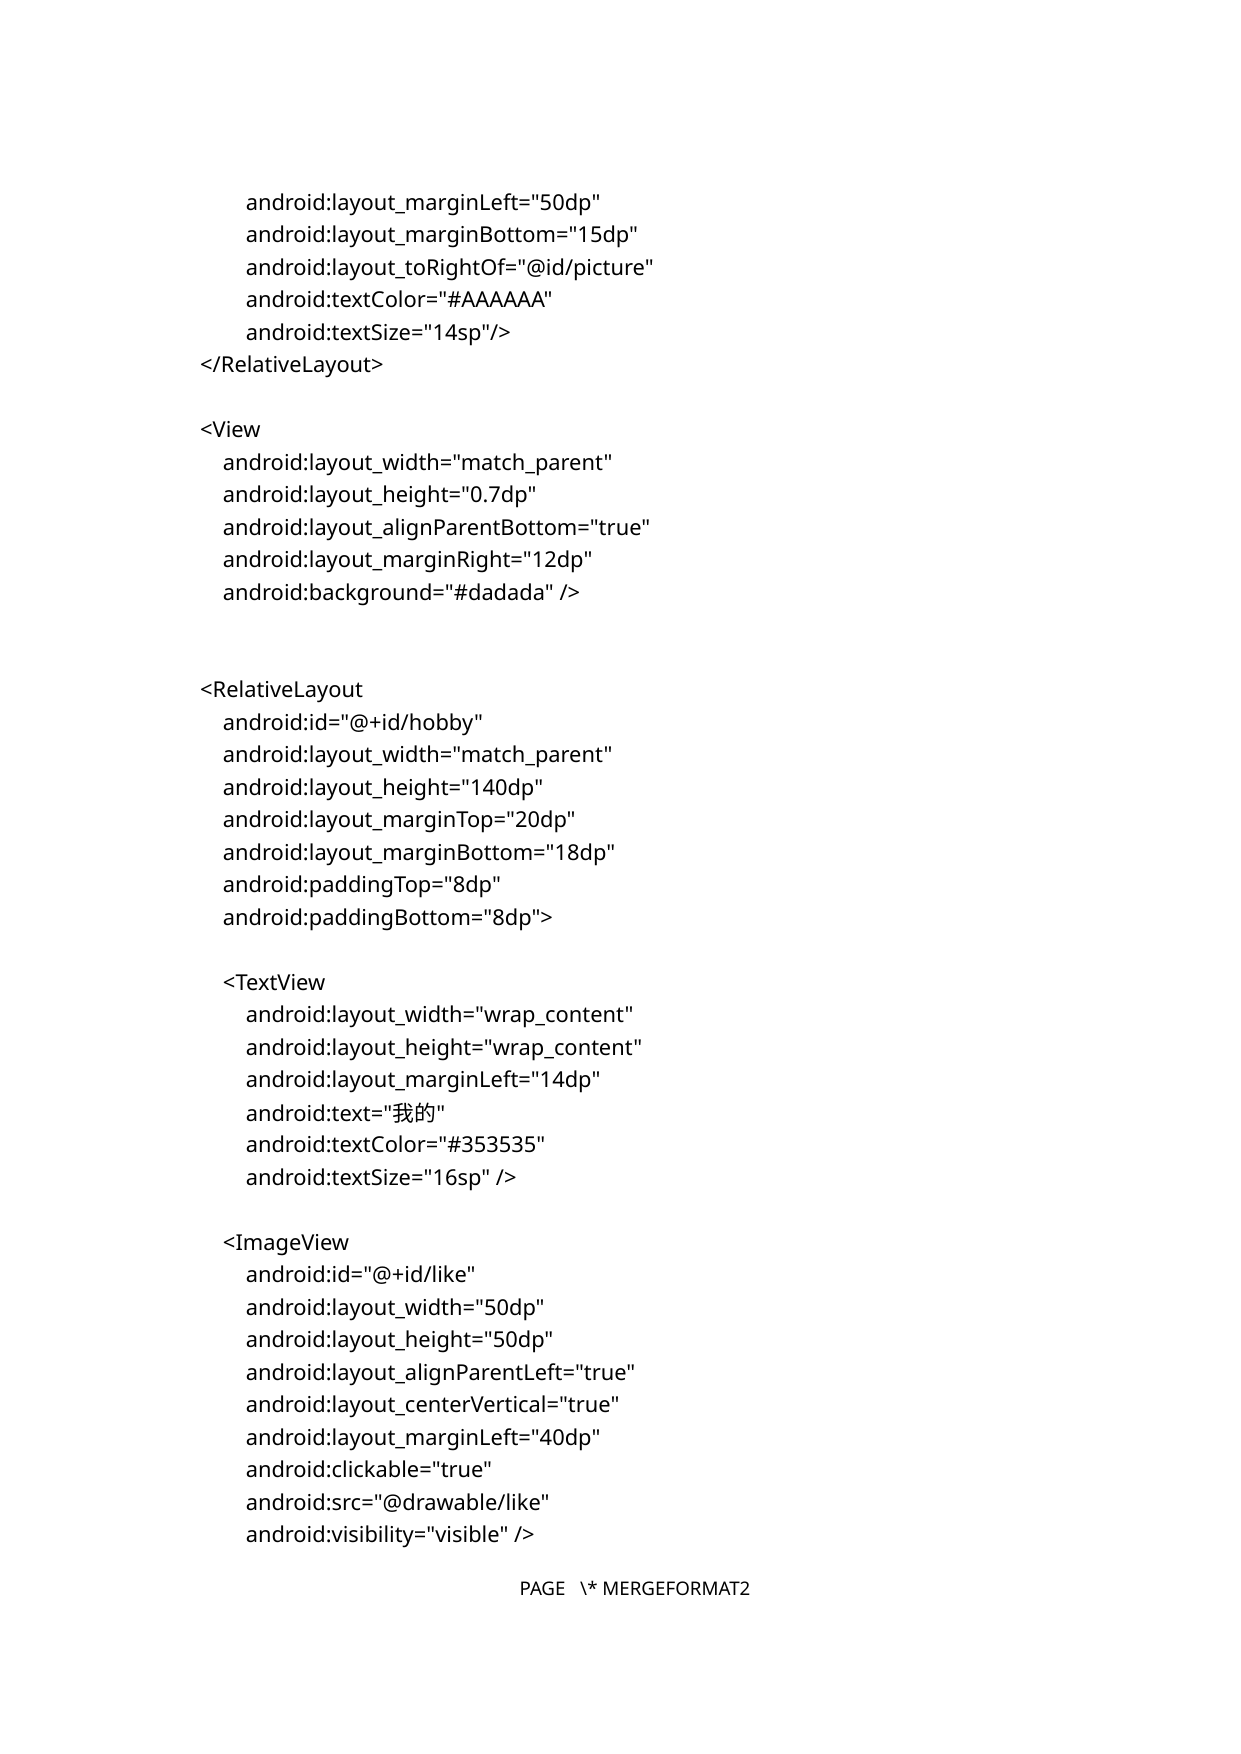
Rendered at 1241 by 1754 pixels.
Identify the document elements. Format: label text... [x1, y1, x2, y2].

text android:layout_width="50dp" [177, 1291, 1092, 1323]
text android:layout_width="wrap_content" [177, 998, 1092, 1031]
text android:clickable="true" [177, 1453, 1092, 1486]
text <TextView [177, 966, 1092, 998]
text android:layout_marginLeft="14dp" [177, 1063, 1092, 1096]
text android:src="@drawable/like" [177, 1486, 1092, 1518]
text android:layout_height="wrap_content" [177, 1031, 1092, 1063]
text android:layout_height="0.7dp" [177, 478, 1092, 511]
text </RelativeLayout> [177, 348, 1092, 381]
text android:id="@+id/like" [177, 1258, 1092, 1291]
text android:layout_marginLeft="50dp" [177, 186, 1092, 218]
text android:layout_width="match_parent" [177, 738, 1092, 771]
text android:id="@+id/hobby" [177, 706, 1092, 738]
text android:paddingBottom="8dp"> [177, 901, 1092, 933]
text android:layout_marginRight="12dp" [177, 543, 1092, 576]
text android:textColor="#AAAAAA" [177, 283, 1092, 316]
text android:layout_centerVertical="true" [177, 1388, 1092, 1421]
text android:textSize="14sp"/> [177, 316, 1092, 348]
text <RelativeLayout [177, 673, 1092, 706]
text android:layout_width="match_parent" [177, 446, 1092, 478]
text android:layout_marginLeft="40dp" [177, 1421, 1092, 1453]
text android:layout_height="50dp" [177, 1323, 1092, 1356]
text android:layout_marginBottom="18dp" [177, 836, 1092, 868]
text <View [177, 413, 1092, 446]
text android:textColor="#353535" [177, 1128, 1092, 1161]
text android:layout_toRightOf="@id/picture" [177, 251, 1092, 283]
text android:layout_marginBottom="15dp" [177, 218, 1092, 251]
text android:layout_marginTop="20dp" [177, 803, 1092, 836]
text android:text="我的" [177, 1096, 1092, 1128]
text android:layout_height="140dp" [177, 771, 1092, 803]
text android:textSize="16sp" /> [177, 1161, 1092, 1193]
text android:visibility="visible" /> [177, 1518, 1092, 1551]
text android:paddingTop="8dp" [177, 868, 1092, 901]
text android:layout_alignParentBottom="true" [177, 511, 1092, 543]
text <ImageView [177, 1226, 1092, 1258]
text android:background="#dadada" /> [177, 576, 1092, 608]
text android:layout_alignParentLeft="true" [177, 1356, 1092, 1388]
